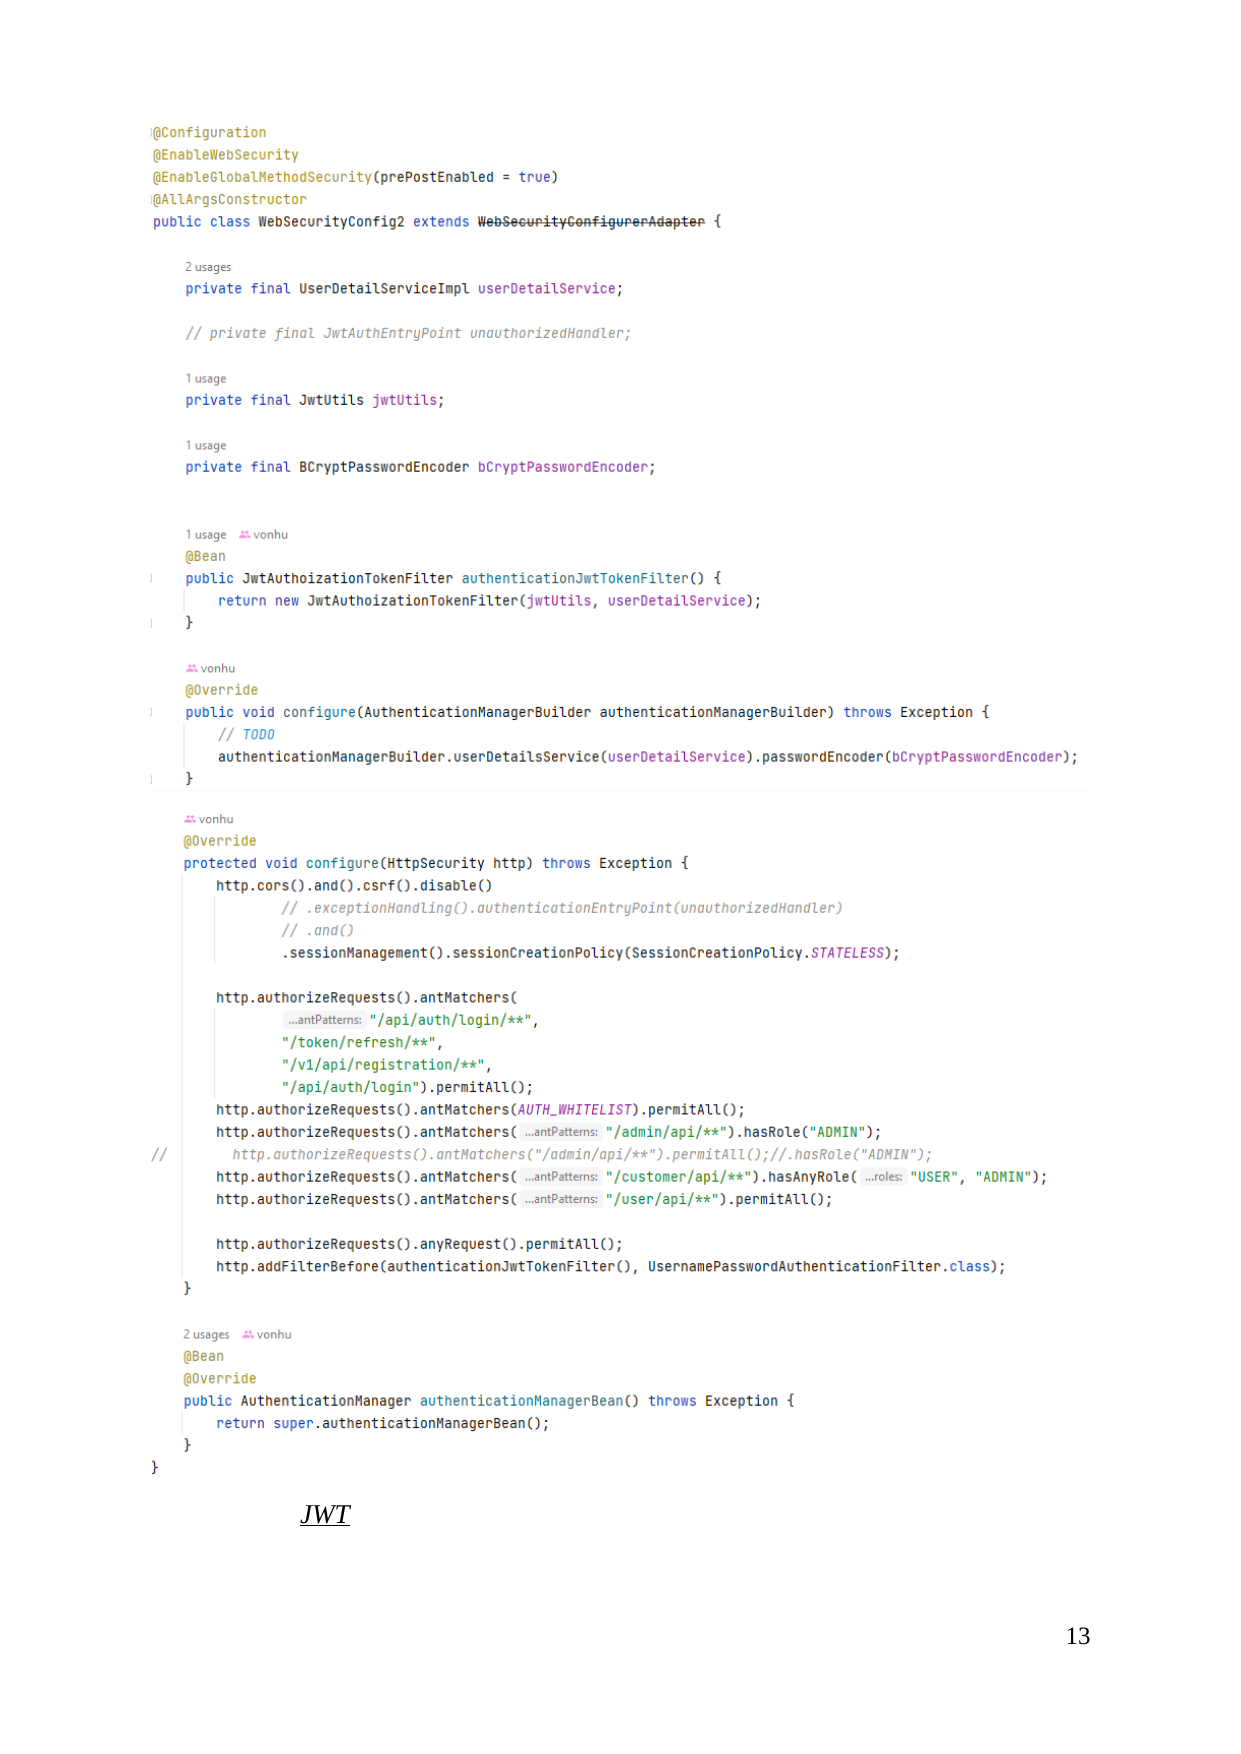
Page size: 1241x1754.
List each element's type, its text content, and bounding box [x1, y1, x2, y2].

picture [150, 118, 1091, 791]
picture [150, 812, 1091, 1477]
text JWT [300, 1498, 1090, 1529]
